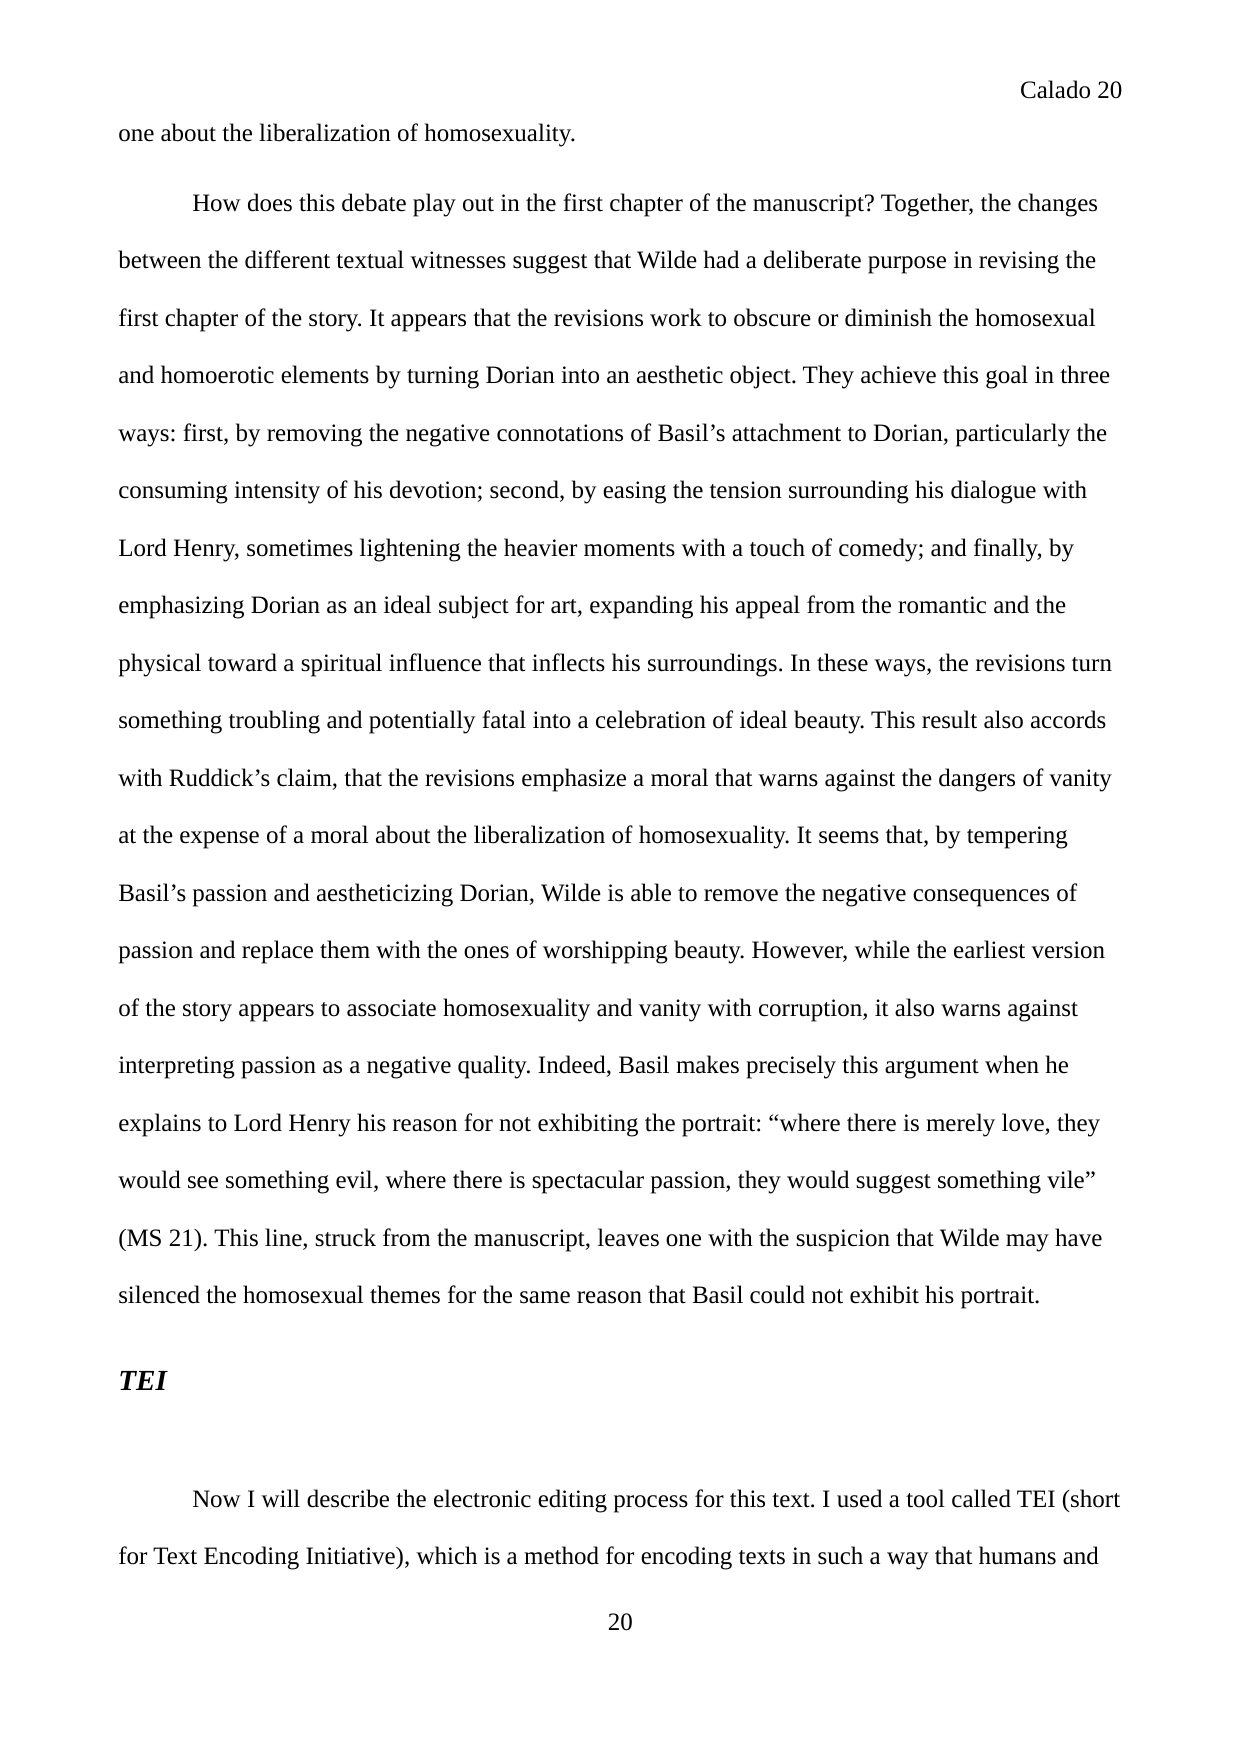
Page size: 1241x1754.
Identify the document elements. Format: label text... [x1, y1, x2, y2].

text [118, 1484, 1122, 1570]
subtitle TEI [118, 1363, 1122, 1397]
text How does this debate play out in the first chapter of the manuscript? Together, the changes between the different textual witnesses suggest that Wilde had a deliberate purpose in revising the first chapter of the story. It appears that the revisions work to obscure or diminish the homosexual and homoerotic elements by turning Dorian into an aesthetic object. They achieve this goal in three ways: first, by removing the negative connotations of Basil’s attachment to Dorian, particularly the consuming intensity of his devotion; second, by easing the tension surrounding his dialogue with Lord Henry, sometimes lightening the heavier moments with a touch of comedy; and finally, by emphasizing Dorian as an ideal subject for art, expanding his appeal from the romantic and the physical toward a spiritual influence that inflects his surroundings. In these ways, the revisions turn something troubling and potentially fatal into a celebration of ideal beauty. This result also accords with Ruddick’s claim, that the revisions emphasize a moral that warns against the dangers of vanity at the expense of a moral about the liberalization of homosexuality. It seems that, by tempering Basil’s passion and aestheticizing Dorian, Wilde is able to remove the negative consequences of passion and replace them with the ones of worshipping beauty. However, while the earliest version of the story appears to associate homosexuality and vanity with corruption, it also warns against interpreting passion as a negative quality. Indeed, Basil makes precisely this argument when he explains to Lord Henry his reason for not exhibiting the portrait: “where there is merely love, they would see something evil, where there is spectacular passion, they would suggest something vile” (MS 21). This line, struck from the manuscript, leaves one with the suspicion that Wilde may have silenced the homosexual themes for the same reason that Basil could not exhibit his portrait. [118, 188, 1122, 1309]
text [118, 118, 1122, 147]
